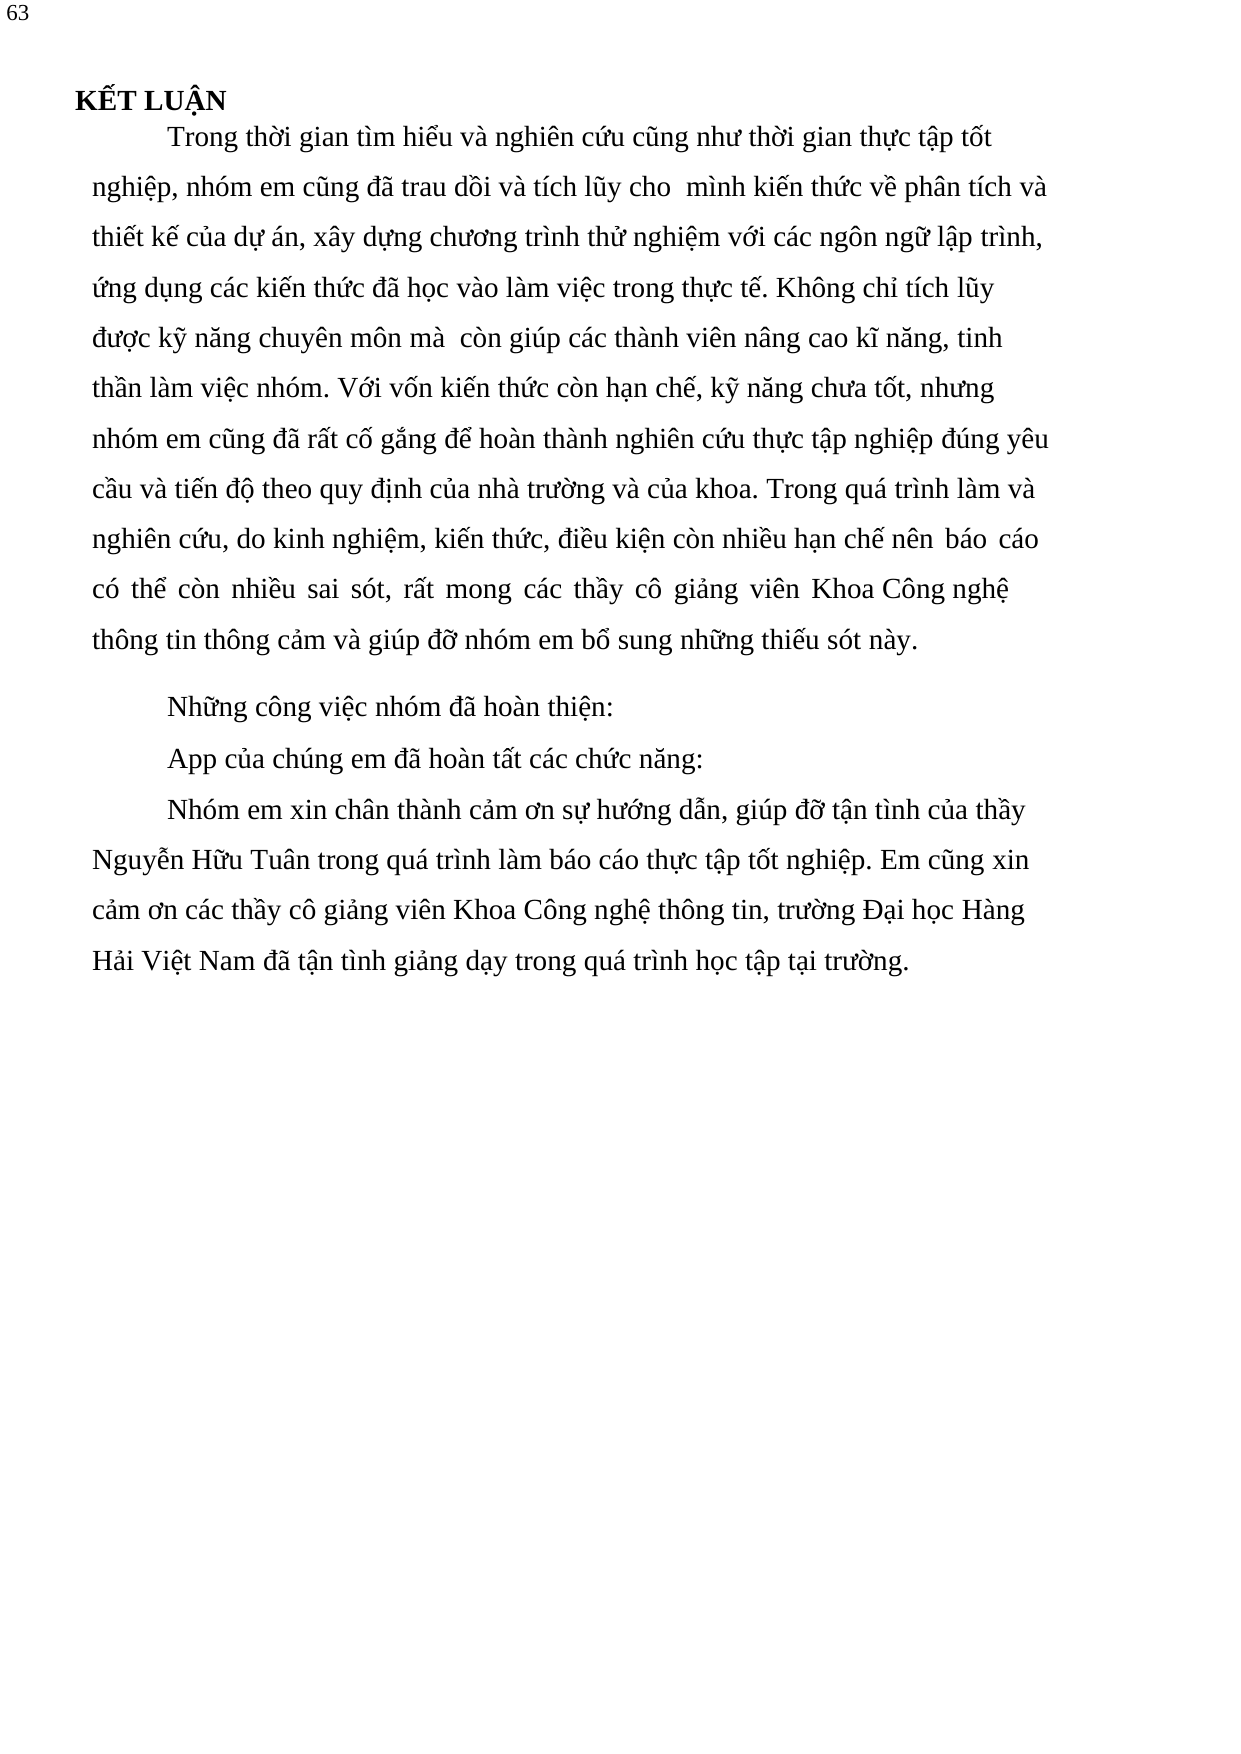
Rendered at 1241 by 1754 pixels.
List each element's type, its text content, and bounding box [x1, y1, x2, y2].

text Trong thời gian tìm hiểu và nghiên cứu cũng như thời gian thực tập tốt nghiệp, nhóm em cũng đã trau dồi và tích lũy cho mình kiến thức về phân tích và thiết kế của dự án, xây dựng chương trình thử nghiệm với các ngôn ngữ lập trình, ứng dụng các kiến thức đã học vào làm việc trong thực tế. Không chỉ tích lũy được kỹ năng chuyên môn mà còn giúp các thành viên nâng cao kĩ năng, tinh thần làm việc nhóm. Với vốn kiến thức còn hạn chế, kỹ năng chưa tốt, nhưng nhóm em cũng đã rất cố gắng để hoàn thành nghiên cứu thực tập nghiệp đúng yêu cầu và tiến độ theo quy định của nhà trường và của khoa. Trong quá trình làm và nghiên cứu, do kinh nghiệm, kiến thức, điều kiện còn nhiều hạn chế nên báo cáo có thể còn nhiều sai sót, rất mong các thầy cô giảng viên Khoa Công nghệ thông tin thông cảm và giúp đỡ nhóm em bổ sung những thiếu sót này. [92, 119, 1052, 656]
text Nhóm em xin chân thành cảm ơn sự hướng dẫn, giúp đỡ tận tình của thầy Nguyễn Hữu Tuân trong quá trình làm báo cáo thực tập tốt nghiệp. Em cũng xin cảm ơn các thầy cô giảng viên Khoa Công nghệ thông tin, trường Đại học Hàng Hải Việt Nam đã tận tình giảng dạy trong quá trình học tập tại trường. [92, 792, 1052, 976]
subtitle KẾT LUẬN [75, 83, 979, 116]
text App của chúng em đã hoàn tất các chức năng: [167, 742, 1165, 775]
text Những công việc nhóm đã hoàn thiện: [167, 689, 1165, 722]
